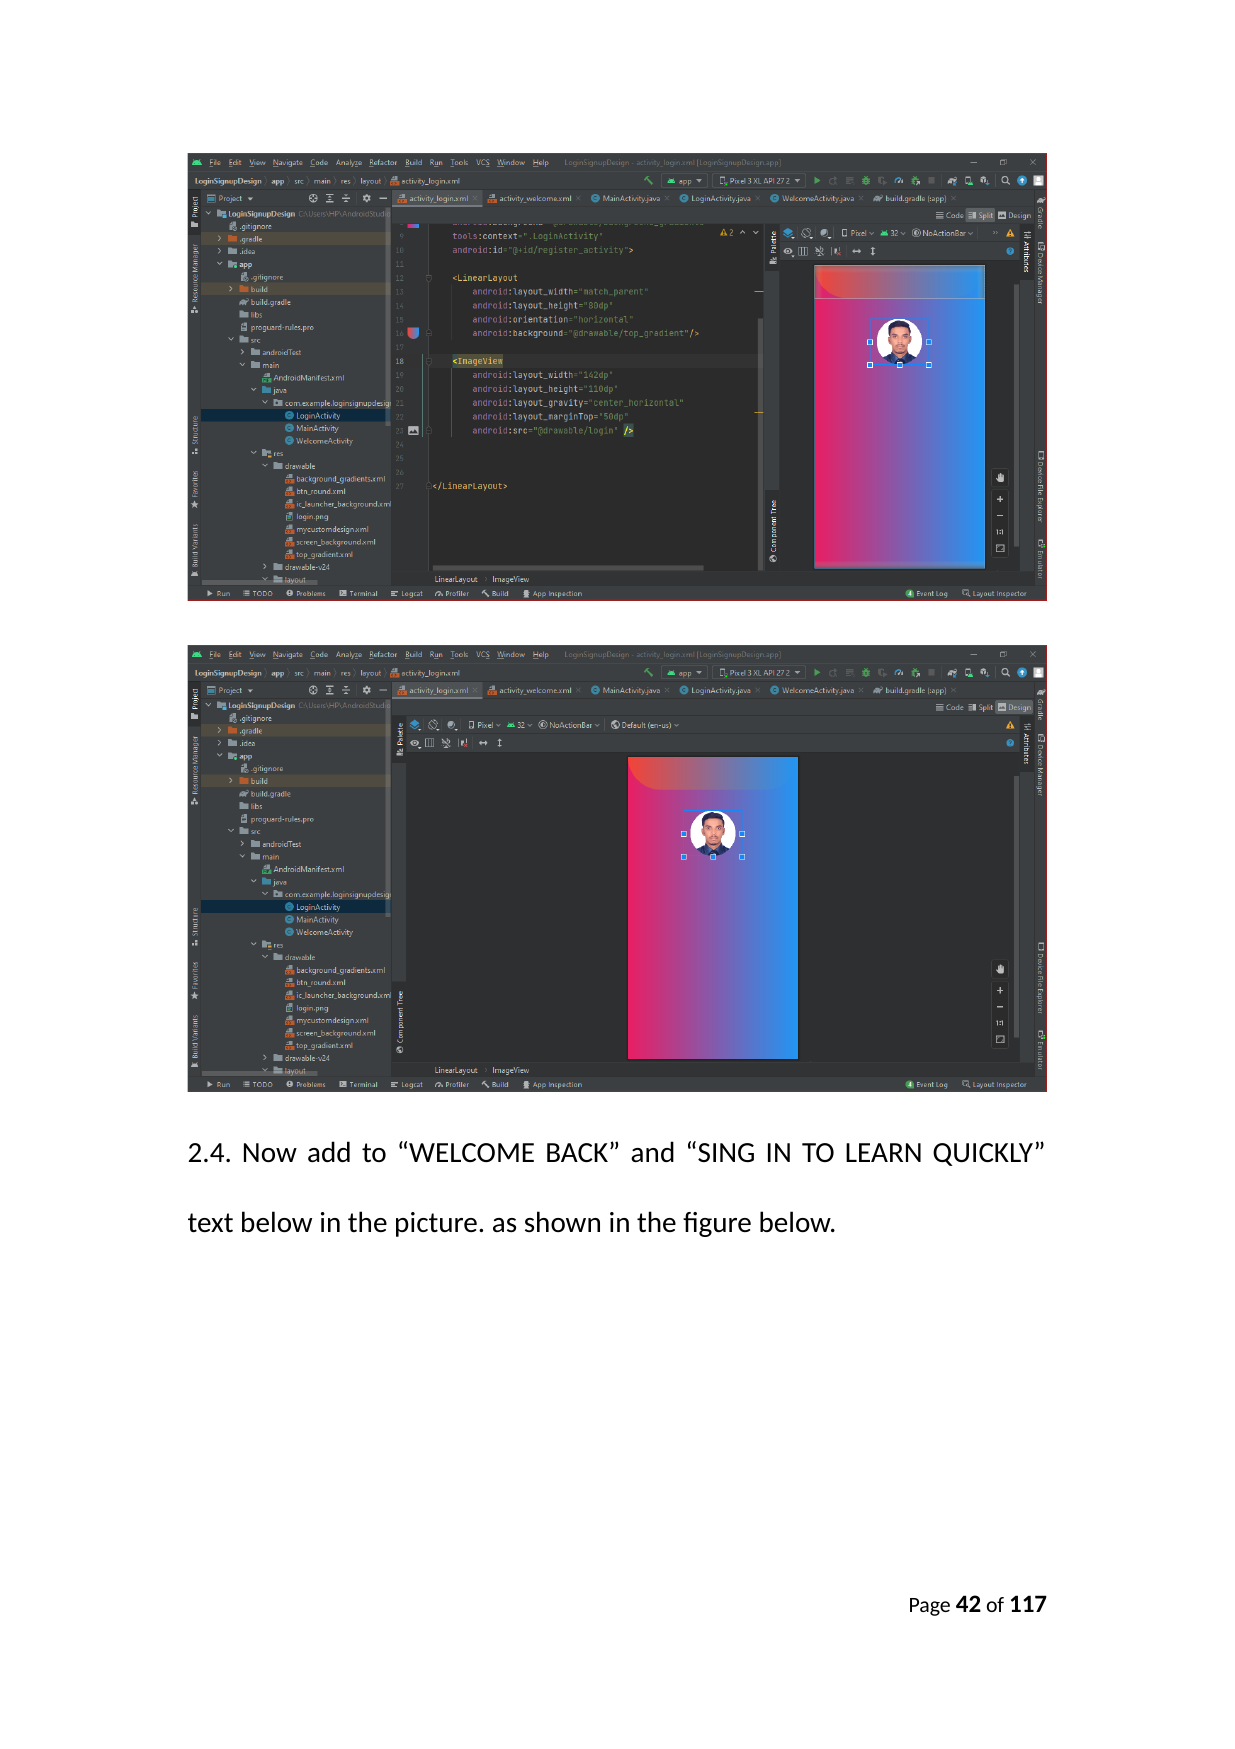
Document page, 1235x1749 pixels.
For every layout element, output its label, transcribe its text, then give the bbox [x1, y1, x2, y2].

text 2.4. Now add to “WELCOME BACK” and “SING IN TO LEARN QUICKLY” text below in the picture. as shown in the figure below. [187, 1119, 1047, 1254]
picture [187, 645, 1047, 1092]
picture [187, 153, 1047, 601]
